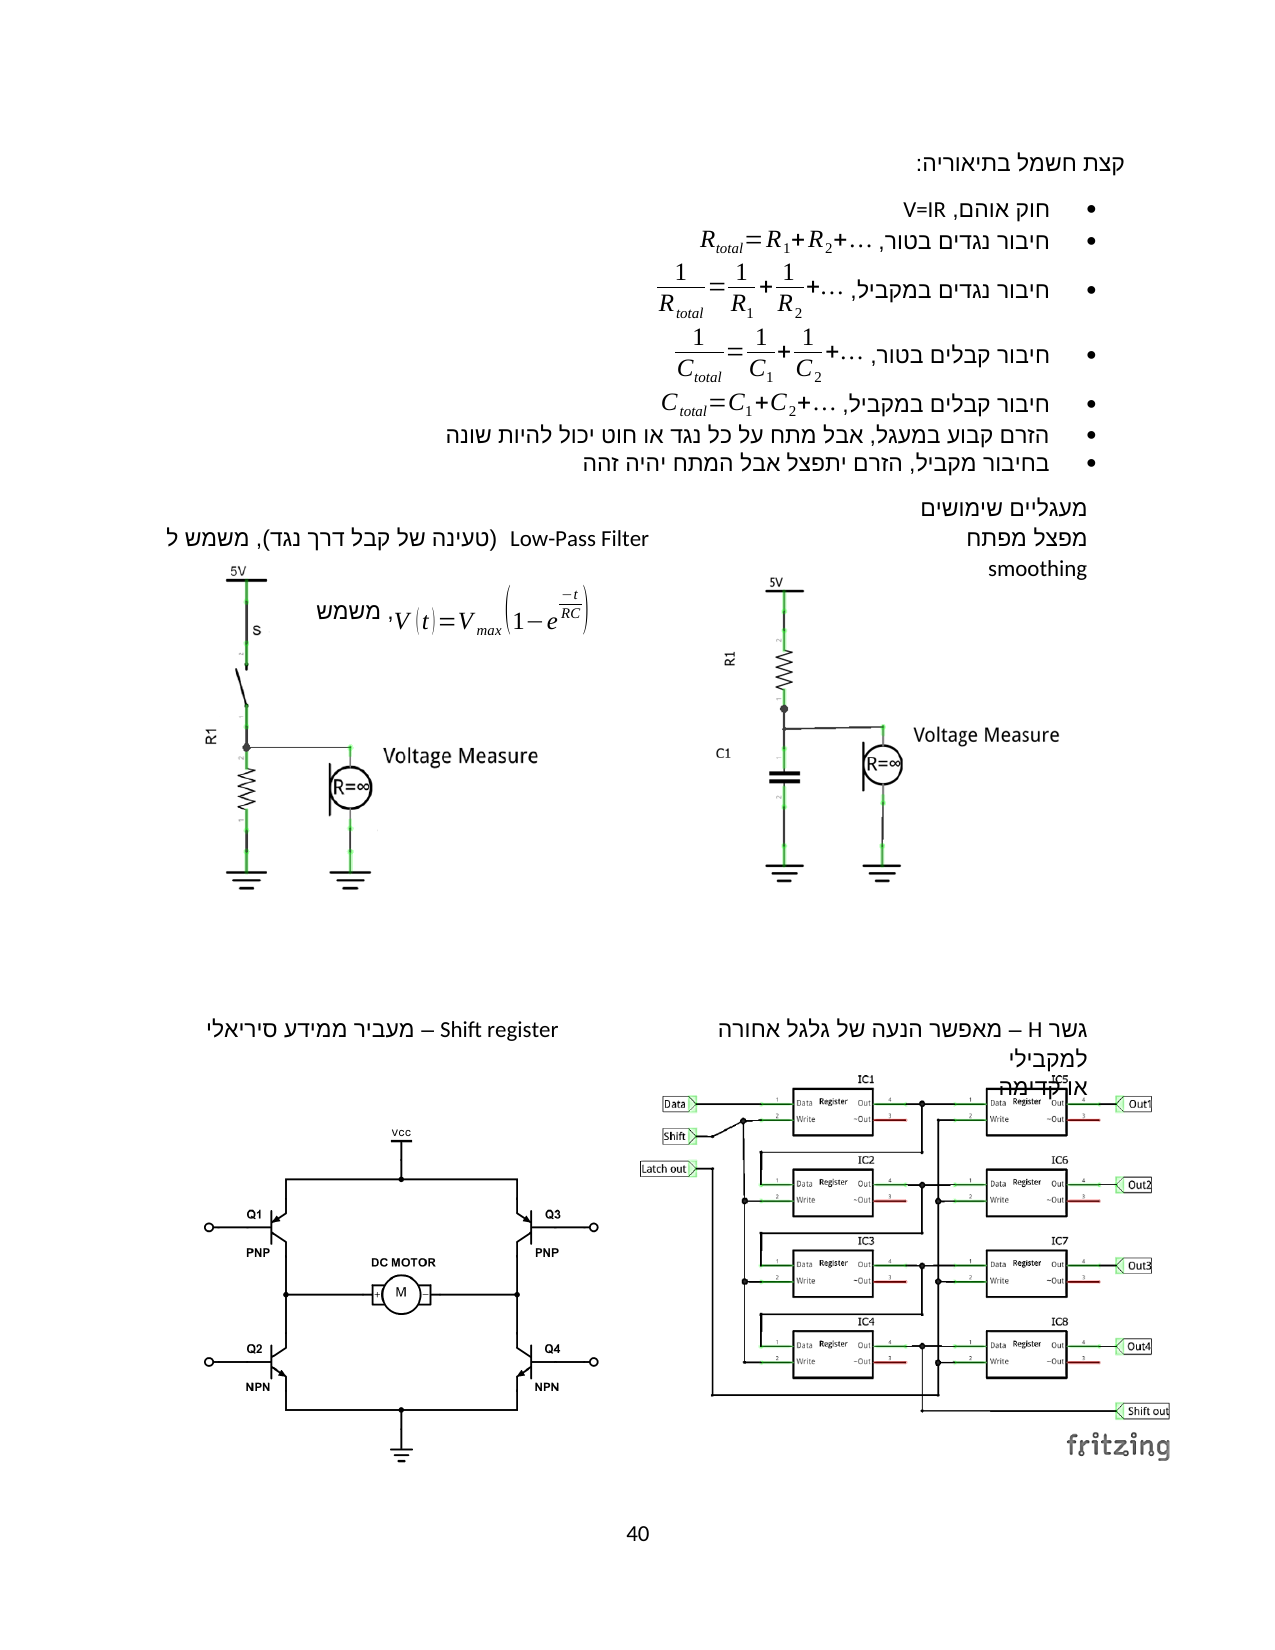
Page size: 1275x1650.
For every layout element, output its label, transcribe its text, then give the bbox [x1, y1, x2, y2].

list חיבור נגדים בטור, [150, 225, 1087, 257]
list הזרם קבוע במעגל, אבל מתח על כל נגד או חוט יכול להיות שונה [150, 422, 1087, 448]
picture [640, 1075, 1170, 1461]
picture [187, 668, 550, 894]
picture [187, 1119, 621, 1483]
list חיבור נגדים במקביל, [150, 259, 1087, 321]
list חוק אוהם, V=IR [150, 195, 1087, 223]
list חיבור קבלים במקביל, [150, 388, 1087, 420]
text גשר H – מאפשר הנעה של גלגל אחורה Shift register – מעביר ממידע סיריאלי למקבילי או קדימה [150, 1016, 1087, 1100]
list חיבור קבלים בטור, [150, 323, 1087, 386]
list בחיבור מקביל, הזרם יתפצל אבל המתח יהיה זהה [150, 450, 1087, 477]
picture [710, 668, 1087, 888]
text מעגליים שימושים מפצל מפתח Low-Pass Filter (טעינה של קבל דרך נגד), משמש לsmoothing , משמש [150, 495, 1087, 668]
text קצת חשמל בתיאוריה: [150, 150, 1125, 176]
